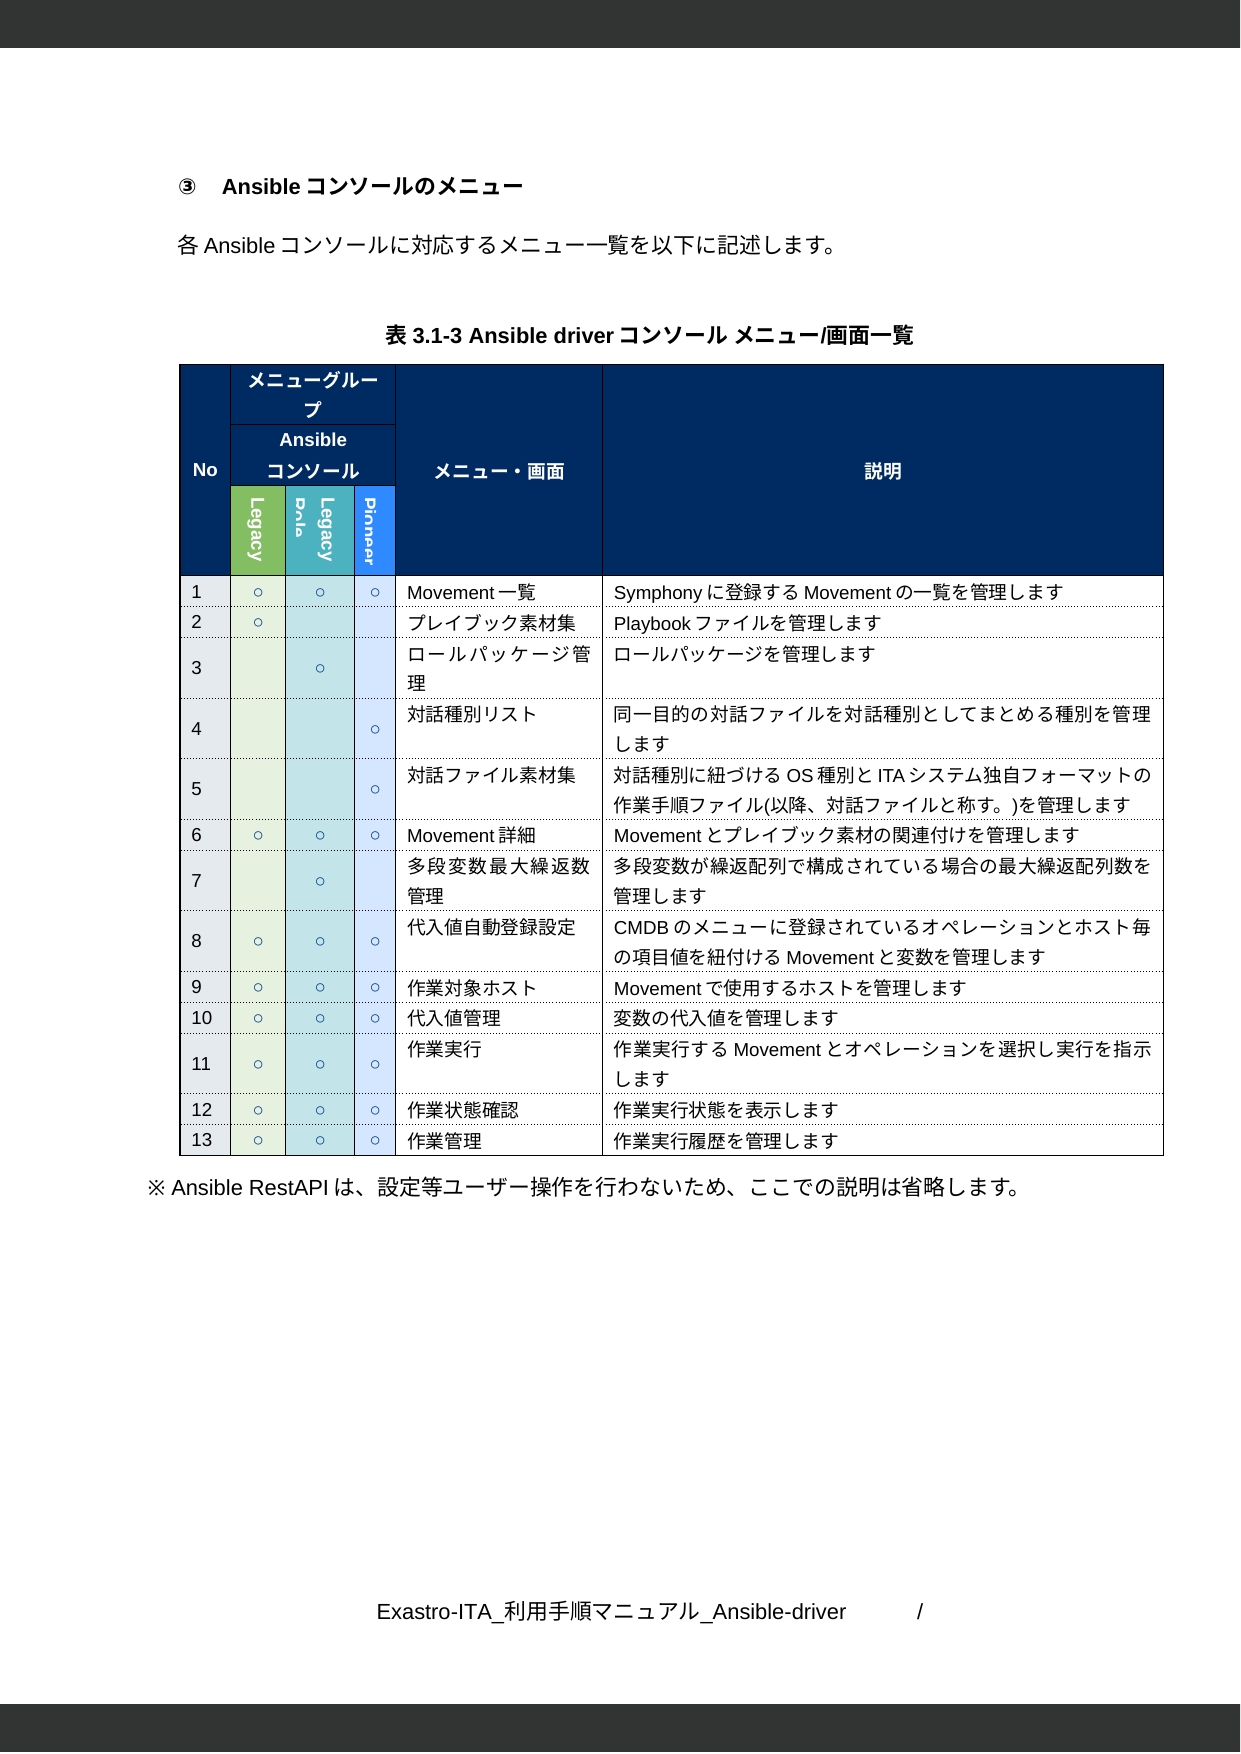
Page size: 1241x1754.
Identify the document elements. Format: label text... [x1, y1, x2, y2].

table_cell Ansible コンソール [231, 425, 395, 485]
table_cell ○ [286, 1124, 354, 1155]
table_cell Legacy [231, 486, 285, 575]
table_cell ○ [286, 819, 354, 850]
table_cell 9 [181, 971, 230, 1002]
table_cell 作業実行 [396, 1033, 602, 1093]
table_cell [355, 606, 395, 637]
table_cell 7 [181, 850, 230, 910]
table_cell ○ [231, 1002, 285, 1033]
table_cell [231, 850, 285, 910]
table_cell 13 [181, 1124, 230, 1155]
text ※ Ansible RestAPIは、設定等ユーザー操作を行わないため、ここでの説明は省略します。 [148, 1156, 1152, 1216]
table_cell ○ [355, 1002, 395, 1033]
table_cell ○ [286, 850, 354, 910]
table_cell 6 [181, 819, 230, 850]
picture [0, 1704, 1241, 1752]
table_cell [286, 606, 354, 637]
table_cell ○ [286, 1033, 354, 1093]
table_cell 多段変数最大繰返数管理 [396, 850, 602, 910]
table_cell CMDBのメニューに登録されているオぺレーションとホスト毎の項目値を紐付けるMovementと変数を管理します [603, 910, 1163, 971]
table_cell 作業実行状態を表示します [603, 1093, 1163, 1124]
table_cell 作業管理 [396, 1124, 602, 1155]
table_cell 作業状態確認 [396, 1093, 602, 1124]
table_cell ロールパッケージを管理します [603, 637, 1163, 698]
table_cell [355, 850, 395, 910]
table_cell [355, 637, 395, 698]
table_cell 5 [181, 758, 230, 819]
table_cell プレイブック素材集 [396, 606, 602, 637]
table_cell [231, 637, 285, 698]
table_cell ○ [231, 910, 285, 971]
table_cell 変数の代入値を管理します [603, 1002, 1163, 1033]
table_cell ○ [231, 1093, 285, 1124]
table_cell ○ [286, 971, 354, 1002]
table_cell ○ [231, 606, 285, 637]
table_cell ○ [355, 1093, 395, 1124]
table_cell 3 [181, 637, 230, 698]
text 表 3.1-3 Ansible driverコンソール メニュー/画面一覧 [148, 304, 1152, 363]
table_cell [231, 758, 285, 819]
text Ansibleコンソールのメニュー [178, 155, 1152, 214]
table_cell ○ [355, 576, 395, 606]
table_cell 12 [181, 1093, 230, 1124]
table_cell 作業実行するMovementとオペレーションを選択し実行を指示します [603, 1033, 1163, 1093]
table_cell Movement一覧 [396, 576, 602, 606]
table_cell ○ [355, 1033, 395, 1093]
table_cell Legacy Role [286, 486, 354, 575]
table_cell Playbookファイルを管理します [603, 606, 1163, 637]
table_cell ○ [355, 910, 395, 971]
table_cell Movement詳細 [396, 819, 602, 850]
picture [0, 0, 1241, 48]
table_header No [181, 365, 230, 575]
table_cell 1 [181, 576, 230, 606]
table_cell 2 [181, 606, 230, 637]
table_cell 対話種別に紐づけるOS種別とITAシステム独自フォーマットの作業手順ファイル(以降、対話ファイルと称す。)を管理します [603, 758, 1163, 819]
table_cell ○ [231, 819, 285, 850]
table_cell ○ [286, 576, 354, 606]
table_cell ○ [286, 910, 354, 971]
table_cell [231, 698, 285, 758]
table_cell 10 [181, 1002, 230, 1033]
text 各Ansibleコンソールに対応するメニュー一覧を以下に記述します。 [177, 214, 1152, 274]
table_cell [286, 698, 354, 758]
table_cell Symphonyに登録するMovementの一覧を管理します [603, 576, 1163, 606]
table_cell ロールパッケージ管理 [396, 637, 602, 698]
table_cell 代入値管理 [396, 1002, 602, 1033]
table_cell ○ [355, 819, 395, 850]
table_cell 同一目的の対話ファイルを対話種別としてまとめる種別を管理します [603, 698, 1163, 758]
table_cell 4 [181, 698, 230, 758]
table_cell ○ [355, 758, 395, 819]
table_cell 11 [181, 1033, 230, 1093]
table_cell ○ [355, 698, 395, 758]
table_header メニュー・画面 [396, 365, 602, 575]
table_cell Movementとプレイブック素材の関連付けを管理します [603, 819, 1163, 850]
table_cell 作業実行履歴を管理します [603, 1124, 1163, 1155]
table_cell 多段変数が繰返配列で構成されている場合の最大繰返配列数を管理します [603, 850, 1163, 910]
table_cell ○ [355, 1124, 395, 1155]
table_cell ○ [286, 637, 354, 698]
table_cell [286, 758, 354, 819]
table_cell 代入値自動登録設定 [396, 910, 602, 971]
table_cell Movementで使用するホストを管理します [603, 971, 1163, 1002]
table_cell ○ [231, 971, 285, 1002]
table_cell 作業対象ホスト [396, 971, 602, 1002]
table_cell 対話種別リスト [396, 698, 602, 758]
table_cell ○ [355, 971, 395, 1002]
table_cell ○ [286, 1002, 354, 1033]
table_cell 8 [181, 910, 230, 971]
table_cell ○ [286, 1093, 354, 1124]
table_cell ○ [231, 1033, 285, 1093]
table_cell Pioneer [355, 486, 395, 575]
table_header 説明 [603, 365, 1163, 575]
table_header メニューグループ [231, 365, 395, 424]
table_cell ○ [231, 1124, 285, 1155]
table_cell 対話ファイル素材集 [396, 758, 602, 819]
table_cell ○ [231, 576, 285, 606]
